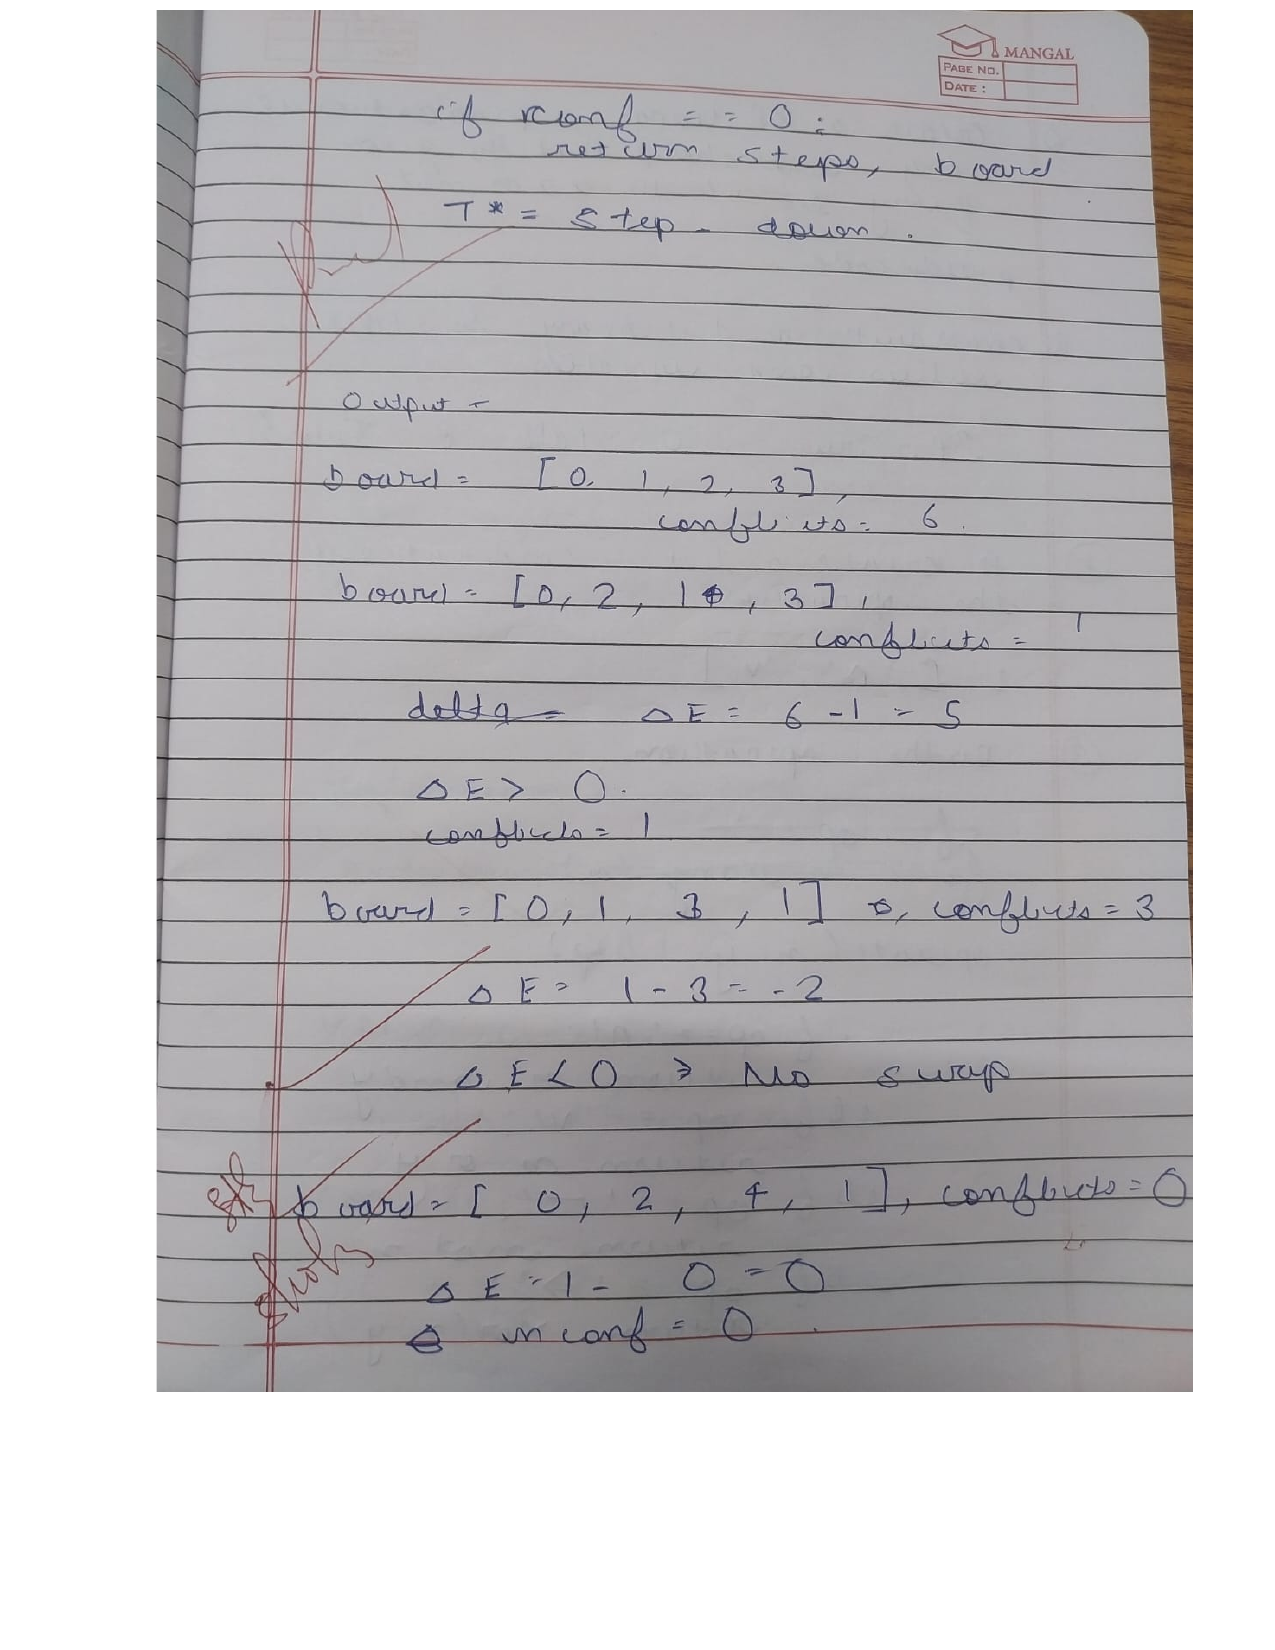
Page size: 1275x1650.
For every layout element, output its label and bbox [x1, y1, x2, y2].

picture [156, 10, 1193, 1392]
